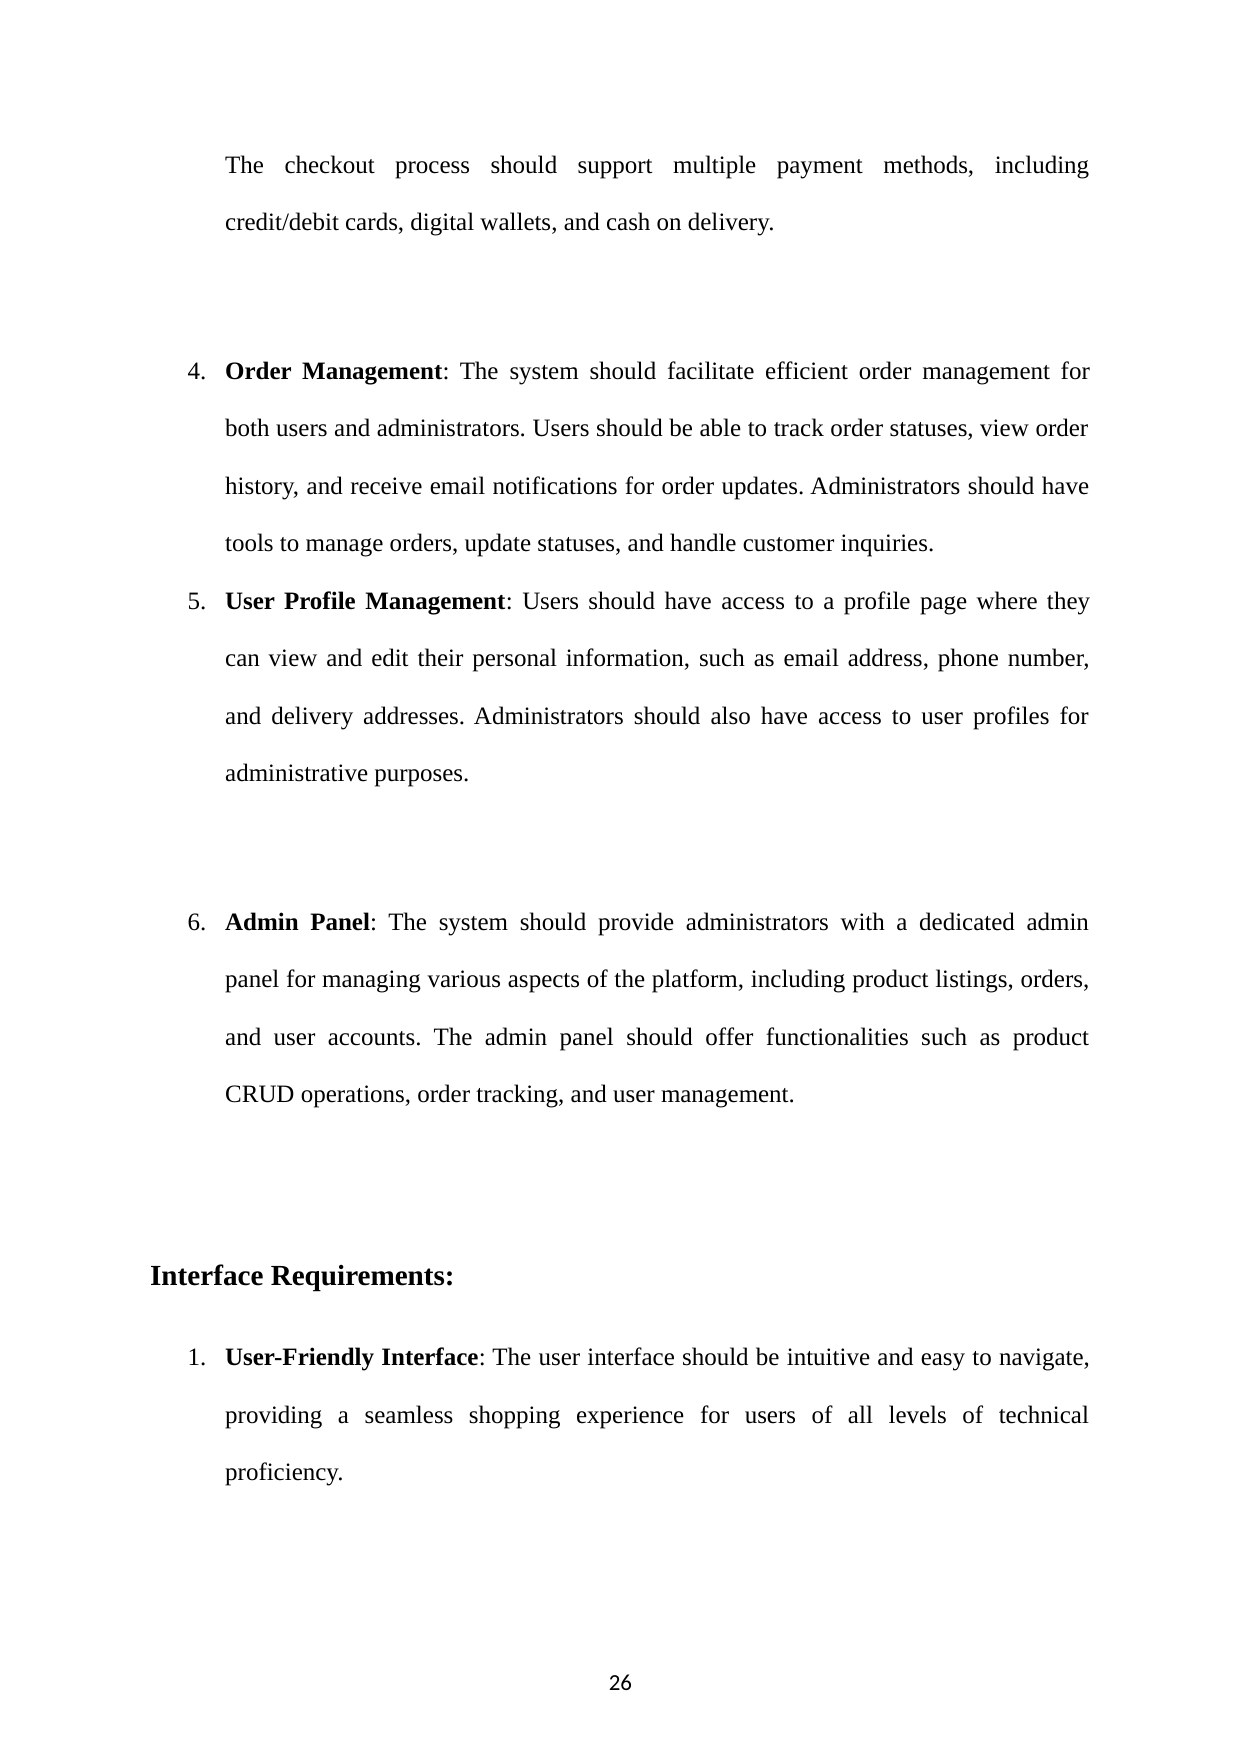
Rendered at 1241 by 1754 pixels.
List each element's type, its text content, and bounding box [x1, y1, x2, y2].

list Admin Panel: The system should provide administrators with a dedicated admin panel for managing various aspects of the platform, including product listings, orders, and user accounts. The admin panel should offer functionalities such as product CRUD operations, order tracking, and user management. [187, 907, 1090, 1108]
list User Profile Management: Users should have access to a profile page where they can view and edit their personal information, such as email address, phone number, and delivery addresses. Administrators should also have access to user profiles for administrative purposes. [187, 586, 1090, 787]
list User-Friendly Interface: The user interface should be intuitive and easy to navigate, providing a seamless shopping experience for users of all levels of technical proficiency. [187, 1342, 1090, 1486]
list Order Management: The system should facilitate efficient order management for both users and administrators. Users should be able to track order statuses, view order history, and receive email notifications for order updates. Administrators should have tools to manage orders, update statuses, and handle customer inquiries. [187, 356, 1090, 557]
text Interface Requirements: [150, 1258, 1090, 1292]
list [187, 150, 1090, 236]
